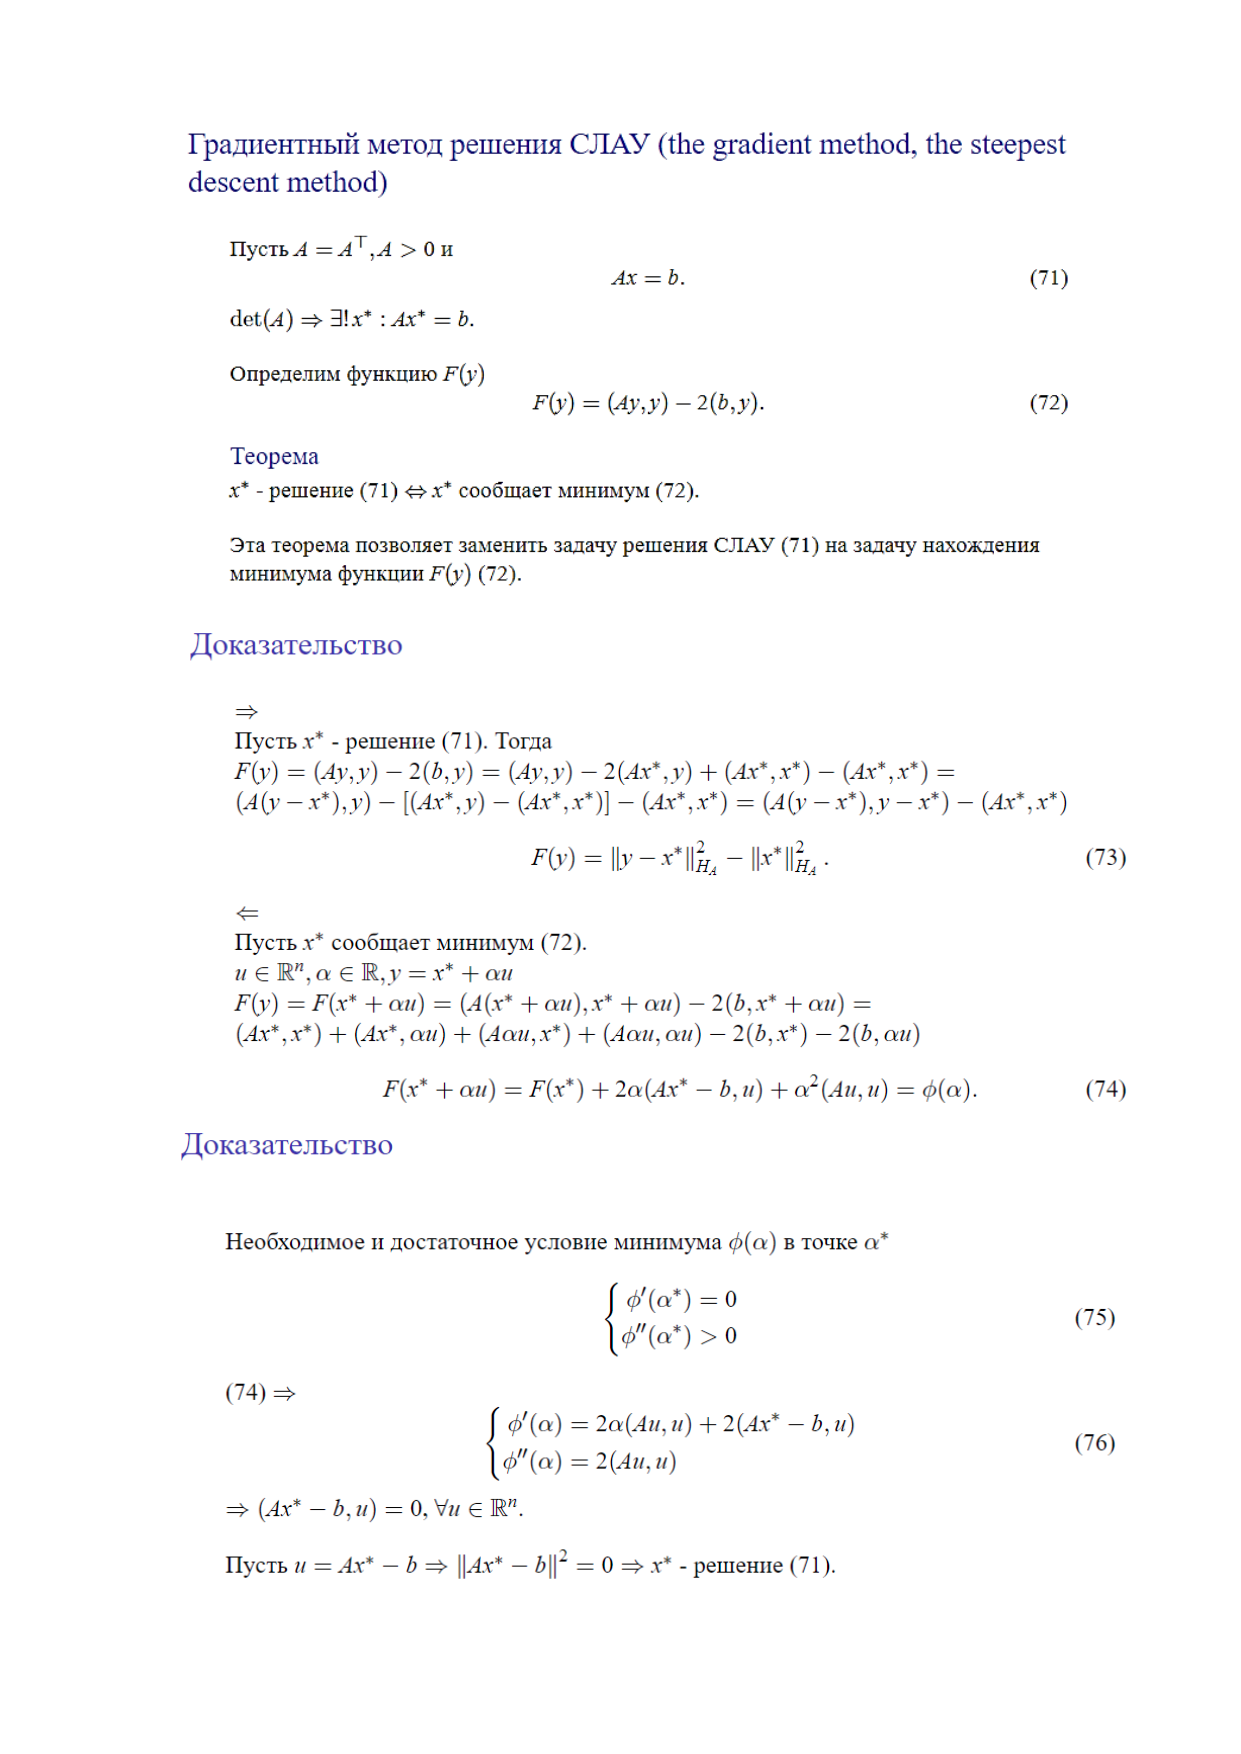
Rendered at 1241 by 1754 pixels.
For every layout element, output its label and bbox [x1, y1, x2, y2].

picture [177, 118, 1107, 615]
picture [177, 619, 1152, 1120]
picture [177, 1123, 1152, 1601]
